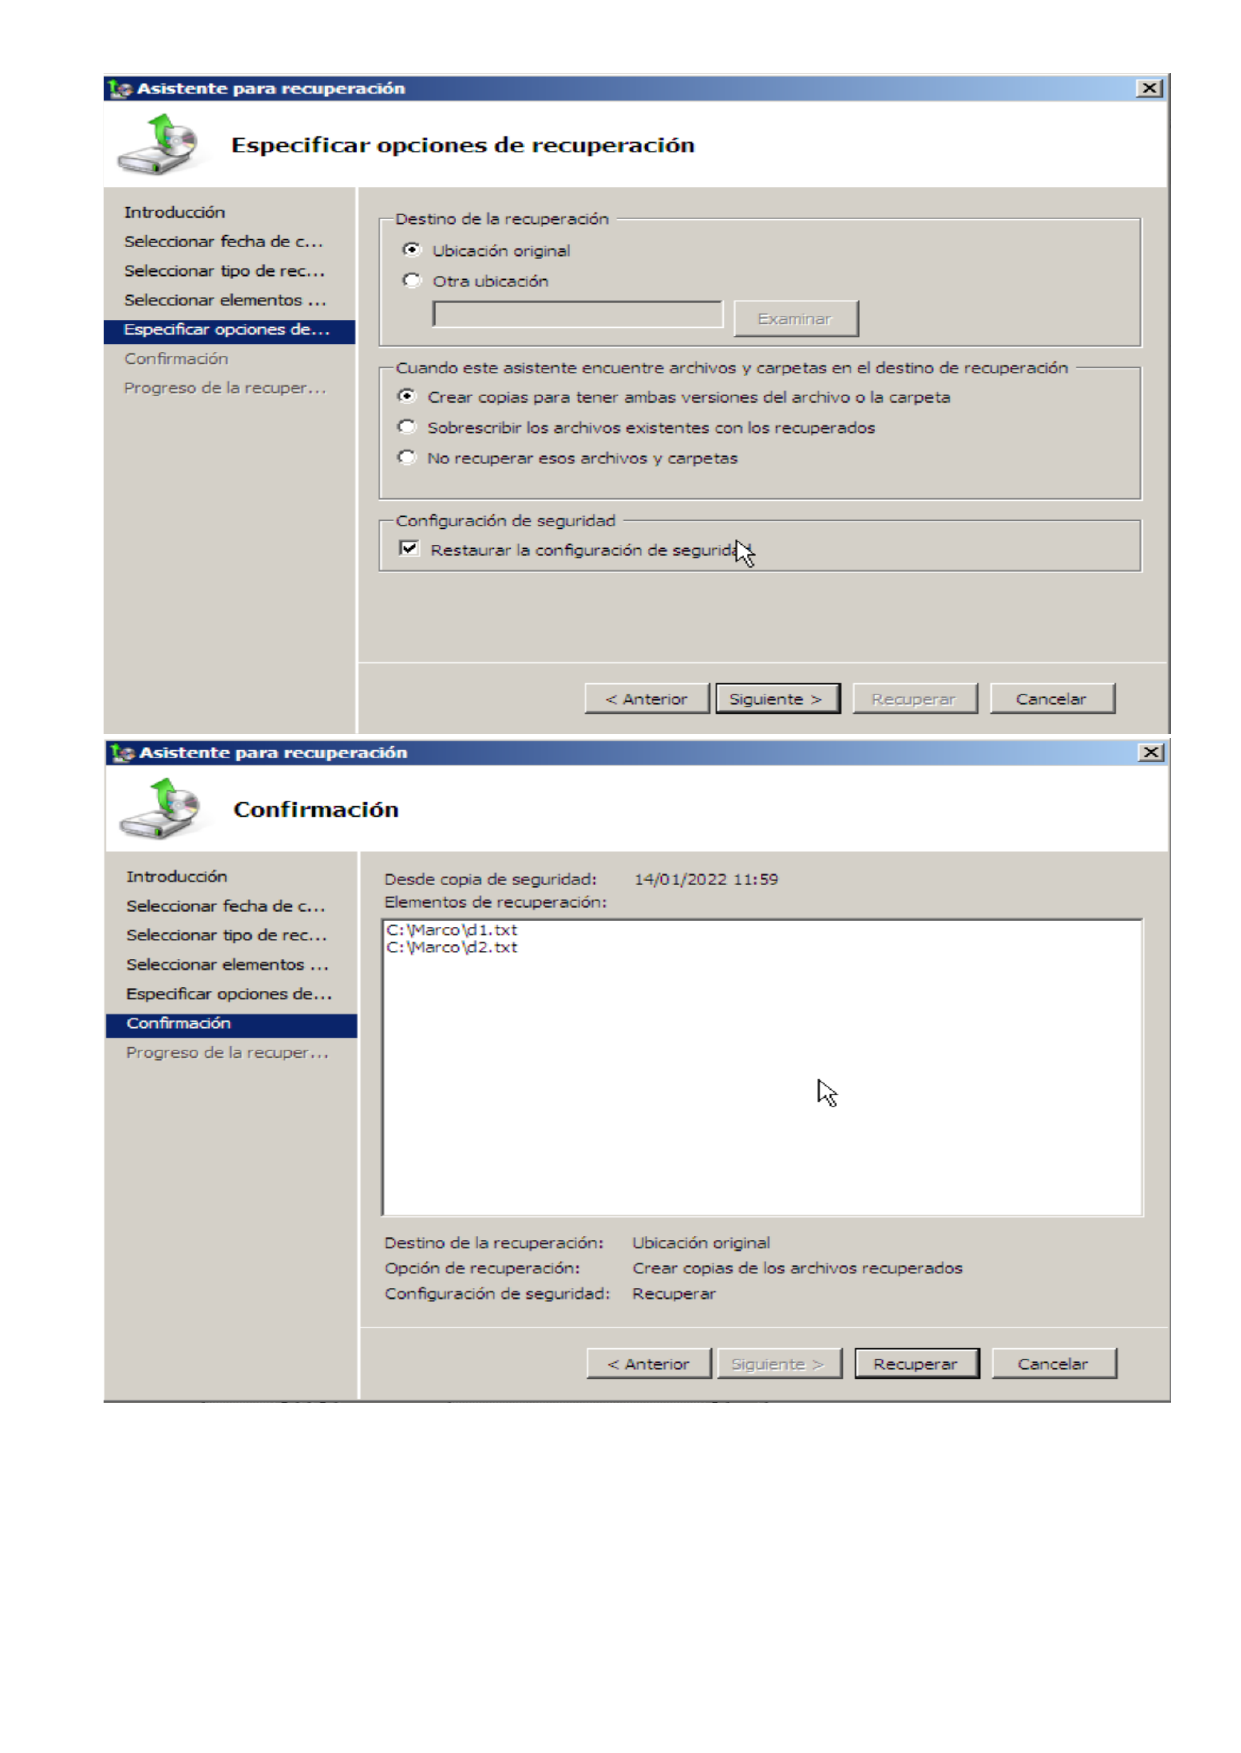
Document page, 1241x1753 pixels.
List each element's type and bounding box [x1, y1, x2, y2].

picture [103, 738, 1171, 1403]
picture [103, 73, 1171, 734]
